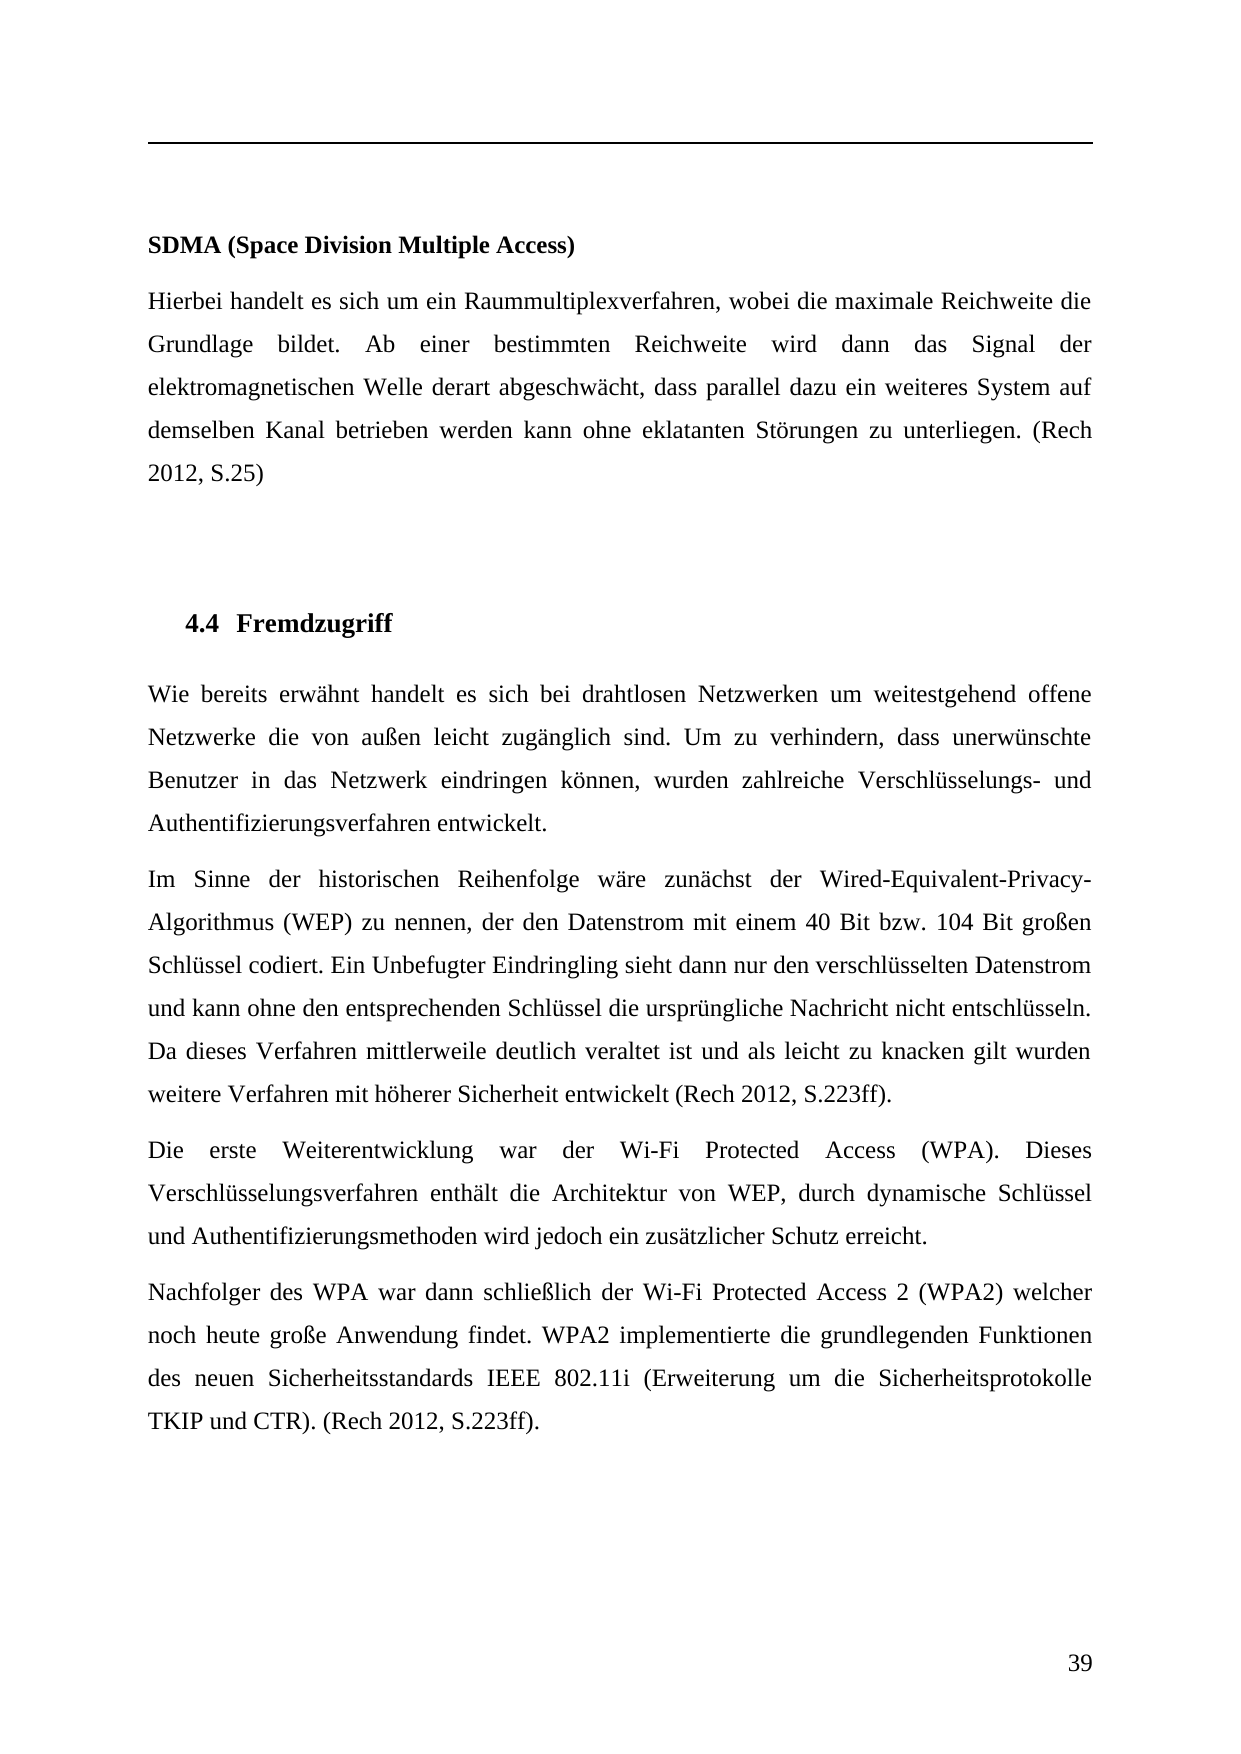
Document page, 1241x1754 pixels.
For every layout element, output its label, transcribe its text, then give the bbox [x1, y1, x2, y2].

subtitle Fremdzugriff [185, 607, 1093, 638]
text SDMA (Space Division Multiple Access) [148, 230, 1093, 259]
text Nachfolger des WPA war dann schließlich der Wi-Fi Protected Access 2 (WPA2) welcher noch heute große Anwendung findet. WPA2 implementierte die grundlegenden Funktionen des neuen Sicherheitsstandards IEEE 802.11i (Erweiterung um die Sicherheitsprotokolle TKIP und CTR). (Rech 2012, S.223ff). [148, 1277, 1093, 1435]
text Im Sinne der historischen Reihenfolge wäre zunächst der Wired-Equivalent-Privacy-Algorithmus (WEP) zu nennen, der den Datenstrom mit einem 40 Bit bzw. 104 Bit großen Schlüssel codiert. Ein Unbefugter Eindringling sieht dann nur den verschlüsselten Datenstrom und kann ohne den entsprechenden Schlüssel die ursprüngliche Nachricht nicht entschlüsseln. Da dieses Verfahren mittlerweile deutlich veraltet ist und als leicht zu knacken gilt wurden weitere Verfahren mit höherer Sicherheit entwickelt (Rech 2012, S.223ff). [148, 864, 1093, 1108]
text Hierbei handelt es sich um ein Raummultiplexverfahren, wobei die maximale Reichweite die Grundlage bildet. Ab einer bestimmten Reichweite wird dann das Signal der elektromagnetischen Welle derart abgeschwächt, dass parallel dazu ein weiteres System auf demselben Kanal betrieben werden kann ohne eklatanten Störungen zu unterliegen. (Rech 2012, S.25) [148, 286, 1093, 487]
text Die erste Weiterentwicklung war der Wi-Fi Protected Access (WPA). Dieses Verschlüsselungsverfahren enthält die Architektur von WEP, durch dynamische Schlüssel und Authentifizierungsmethoden wird jedoch ein zusätzlicher Schutz erreicht. [148, 1135, 1093, 1250]
text Wie bereits erwähnt handelt es sich bei drahtlosen Netzwerken um weitestgehend offene Netzwerke die von außen leicht zugänglich sind. Um zu verhindern, dass unerwünschte Benutzer in das Netzwerk eindringen können, wurden zahlreiche Verschlüsselungs- und Authentifizierungsverfahren entwickelt. [148, 679, 1093, 837]
